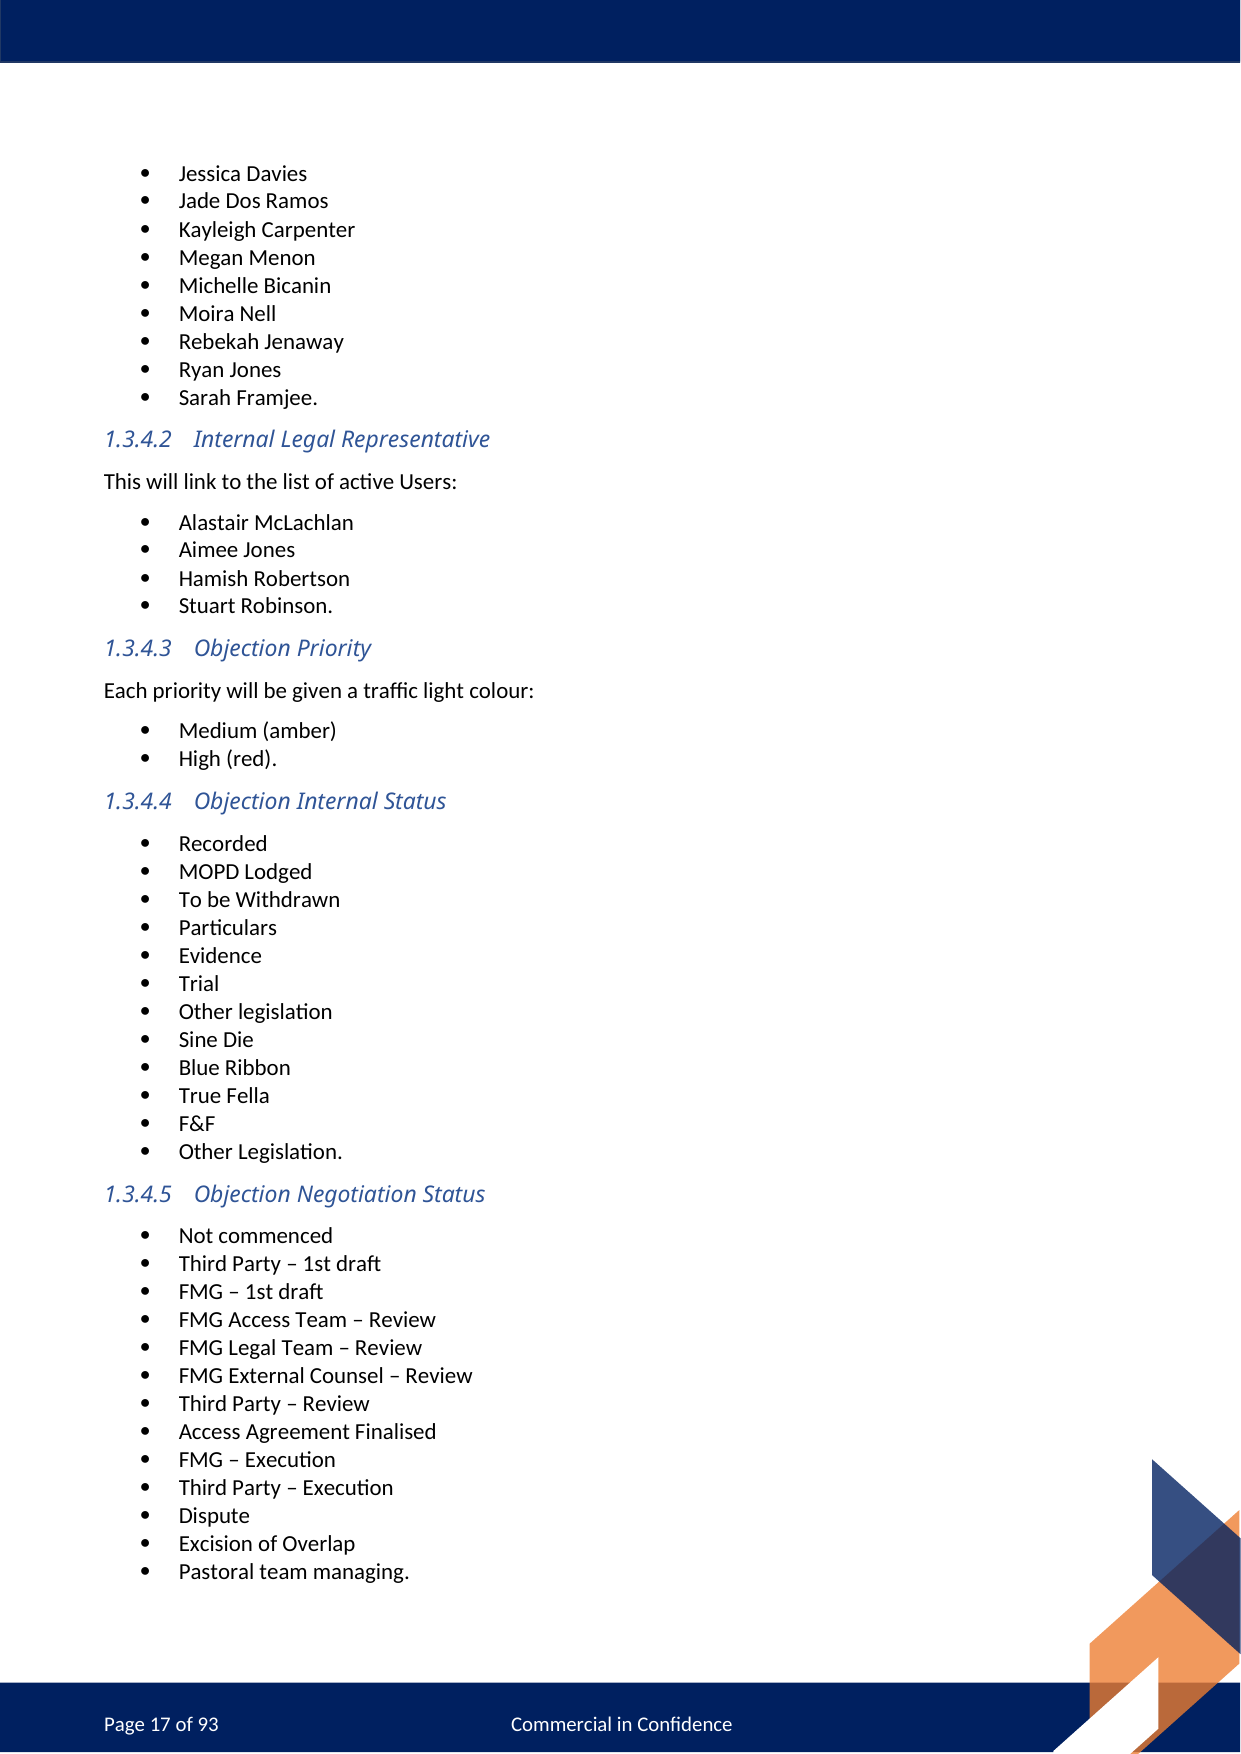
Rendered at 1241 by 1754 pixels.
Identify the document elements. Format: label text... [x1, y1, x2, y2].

list Third Party – Review [141, 1389, 1137, 1417]
list Aimee Jones [141, 536, 1137, 564]
list Third Party – 1st draft [141, 1249, 1137, 1277]
list Blue Ribbon [141, 1053, 1137, 1081]
list Hamish Robertson [141, 564, 1137, 592]
list FMG – 1st draft [141, 1277, 1137, 1305]
list Third Party – Execution [141, 1473, 1137, 1501]
subtitle Objection Priority [103, 632, 1137, 663]
subtitle Objection Internal Status [103, 785, 1137, 816]
list Moira Nell [141, 299, 1137, 327]
subtitle Objection Negotiation Status [103, 1177, 1137, 1209]
list Jade Dos Ramos [141, 187, 1137, 215]
list Medium (amber) [141, 716, 1137, 744]
list Not commenced [141, 1221, 1137, 1249]
list MOPD Lodged [141, 857, 1137, 885]
list To be Withdrawn [141, 885, 1137, 913]
text Each priority will be given a traffic light colour: [103, 676, 1137, 704]
list FMG Access Team – Review [141, 1305, 1137, 1333]
list Alastair McLachlan [141, 508, 1137, 536]
list Ryan Jones [141, 355, 1137, 383]
list Rebekah Jenaway [141, 327, 1137, 355]
list Kayleigh Carpenter [141, 215, 1137, 243]
list Other legislation [141, 997, 1137, 1025]
list Other Legislation. [141, 1137, 1137, 1165]
list Pastoral team managing. [141, 1557, 1137, 1586]
list FMG Legal Team – Review [141, 1333, 1137, 1361]
list High (red). [141, 744, 1137, 772]
list Megan Menon [141, 243, 1137, 271]
list Stuart Robinson. [141, 592, 1137, 620]
list FMG External Counsel – Review [141, 1361, 1137, 1389]
list Trial [141, 969, 1137, 997]
list Particulars [141, 913, 1137, 941]
list Sarah Framjee. [141, 383, 1137, 411]
list Sine Die [141, 1025, 1137, 1053]
list Dispute [141, 1501, 1137, 1529]
list True Fella [141, 1081, 1137, 1109]
list Jessica Davies [141, 159, 1137, 187]
list Michelle Bicanin [141, 271, 1137, 299]
list F&F [141, 1109, 1137, 1137]
list Recorded [141, 829, 1137, 857]
subtitle Internal Legal Representative [103, 423, 1137, 454]
list Evidence [141, 941, 1137, 969]
list Excision of Overlap [141, 1529, 1137, 1557]
text This will link to the list of active Users: [103, 467, 1137, 495]
list Access Agreement Finalised [141, 1417, 1137, 1445]
list FMG – Execution [141, 1445, 1137, 1473]
